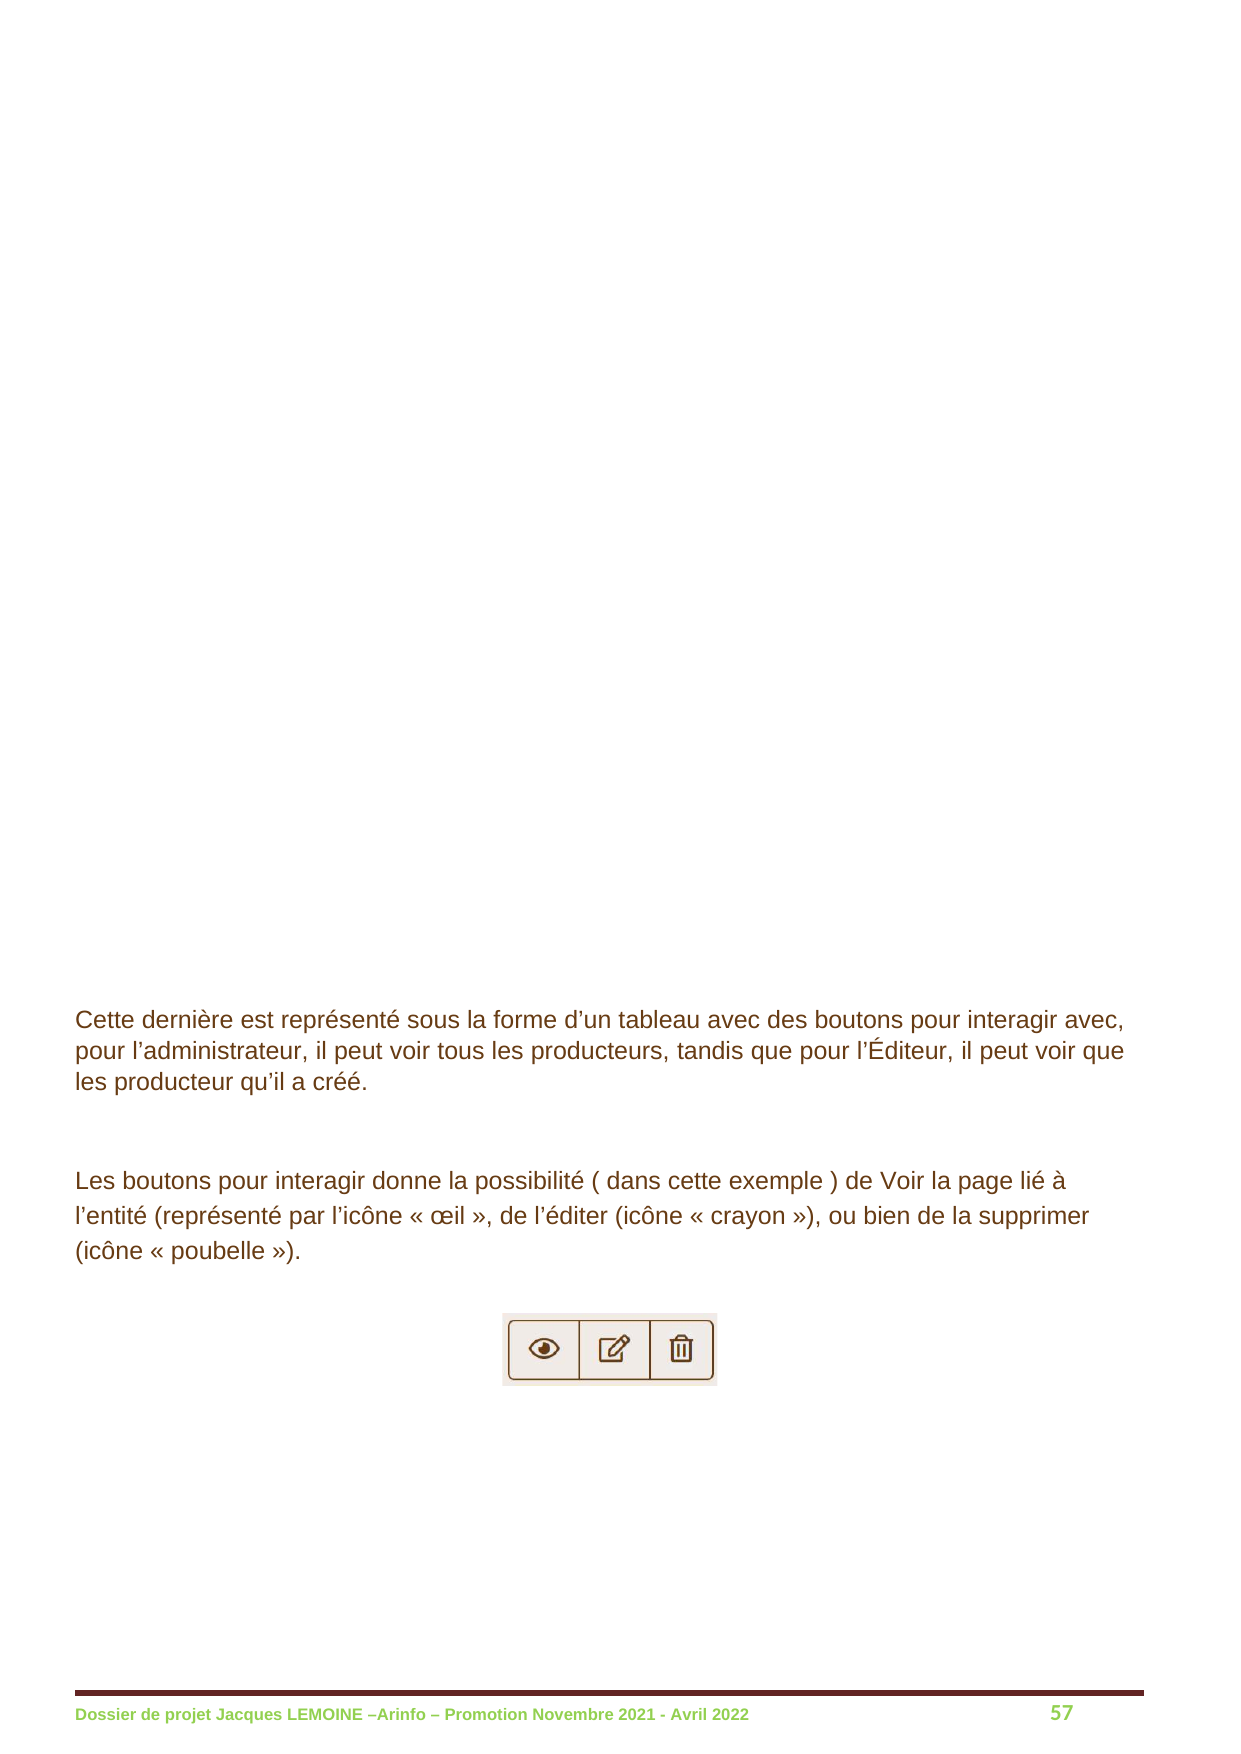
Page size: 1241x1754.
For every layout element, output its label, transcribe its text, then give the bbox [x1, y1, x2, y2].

text Les boutons pour interagir donne la possibilité ( dans cette exemple ) de Voir la page lié à l’entité (représenté par l’icône « œil », de l’éditer (icône « crayon »), ou bien de la supprimer (icône « poubelle »). [75, 1166, 1133, 1264]
text Cette dernière est représenté sous la forme d’un tableau avec des boutons pour interagir avec, pour l’administrateur, il peut voir tous les producteurs, tandis que pour l’Éditeur, il peut voir que les producteur qu’il a créé. [75, 1005, 1127, 1096]
picture [502, 1313, 718, 1386]
